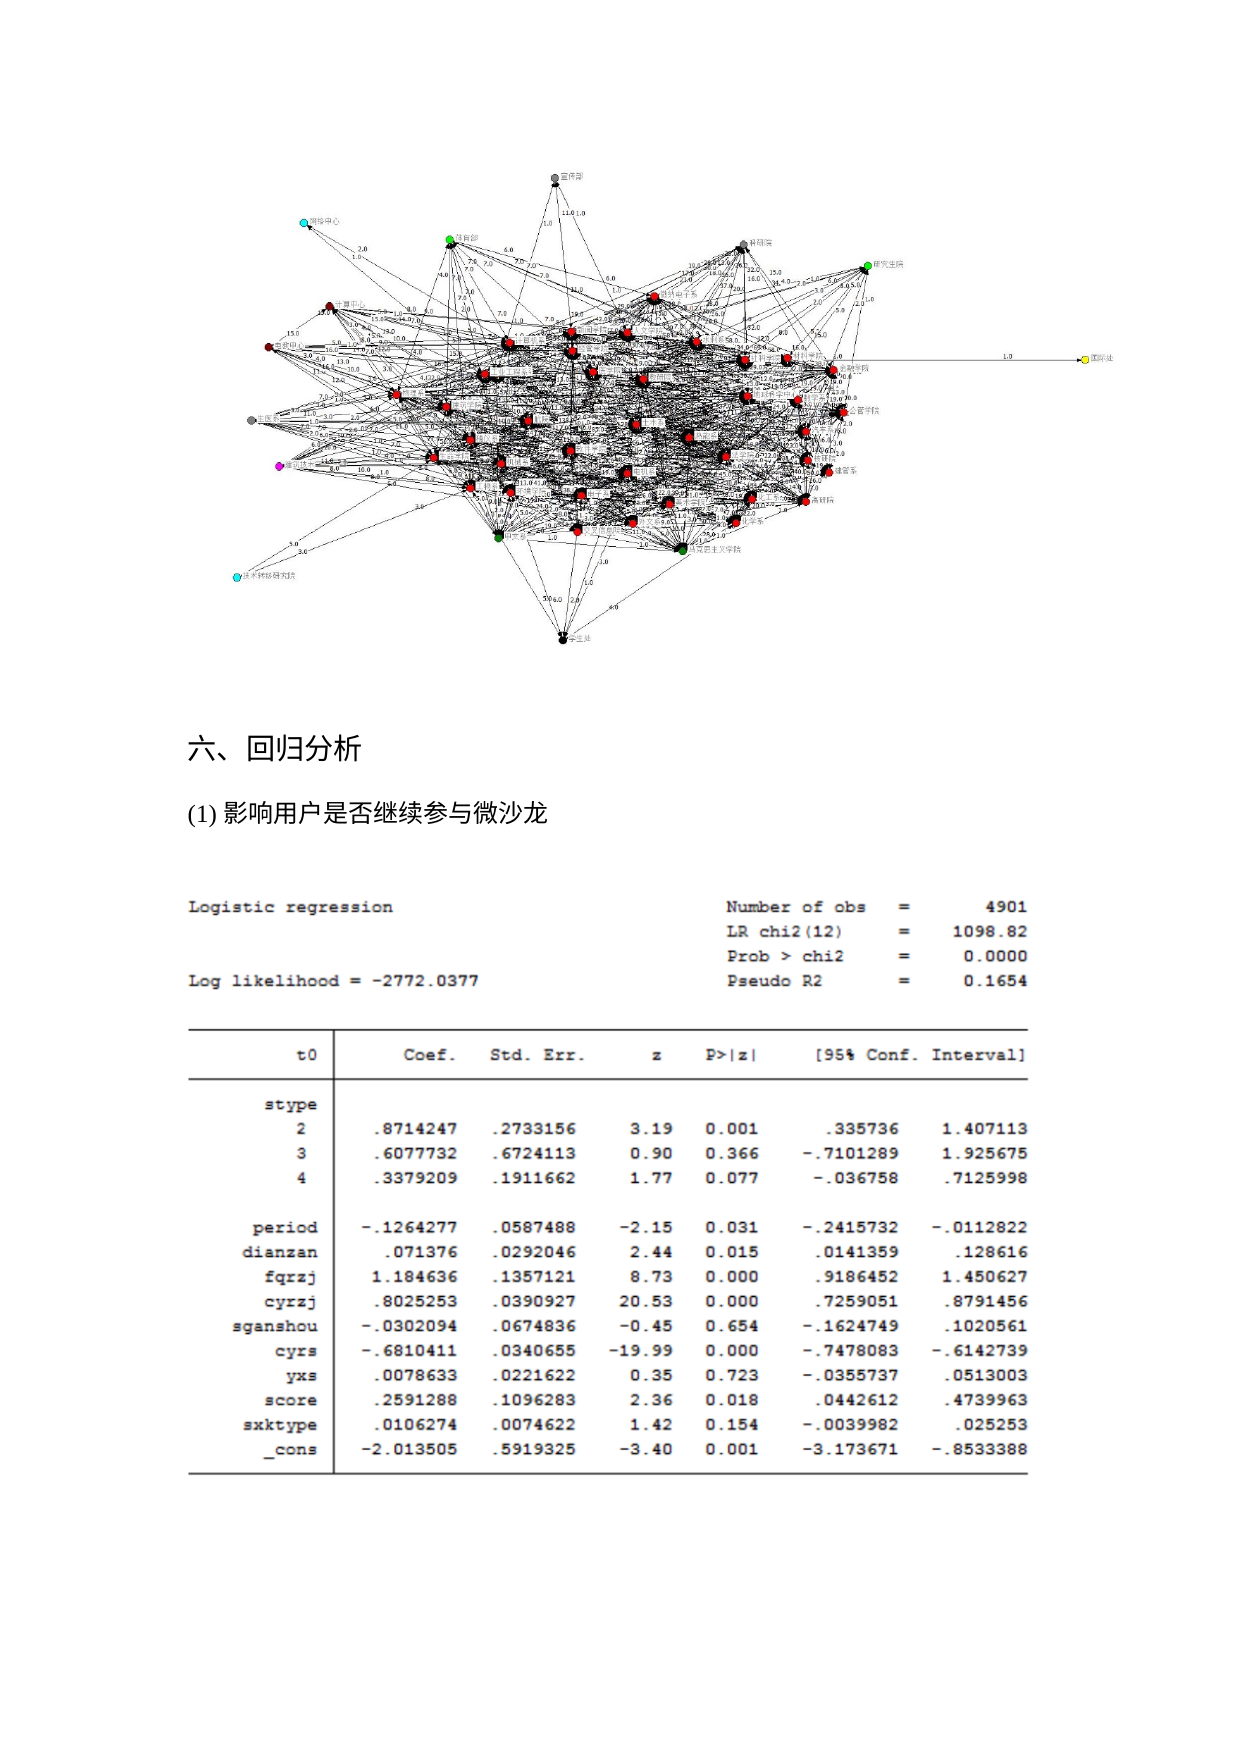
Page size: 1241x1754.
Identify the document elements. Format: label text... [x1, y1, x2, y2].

text (1) 影响用户是否继续参与微沙龙 [187, 779, 1053, 844]
picture [225, 162, 1117, 648]
text 六、回归分析 [187, 714, 1053, 779]
picture [187, 877, 1053, 1489]
